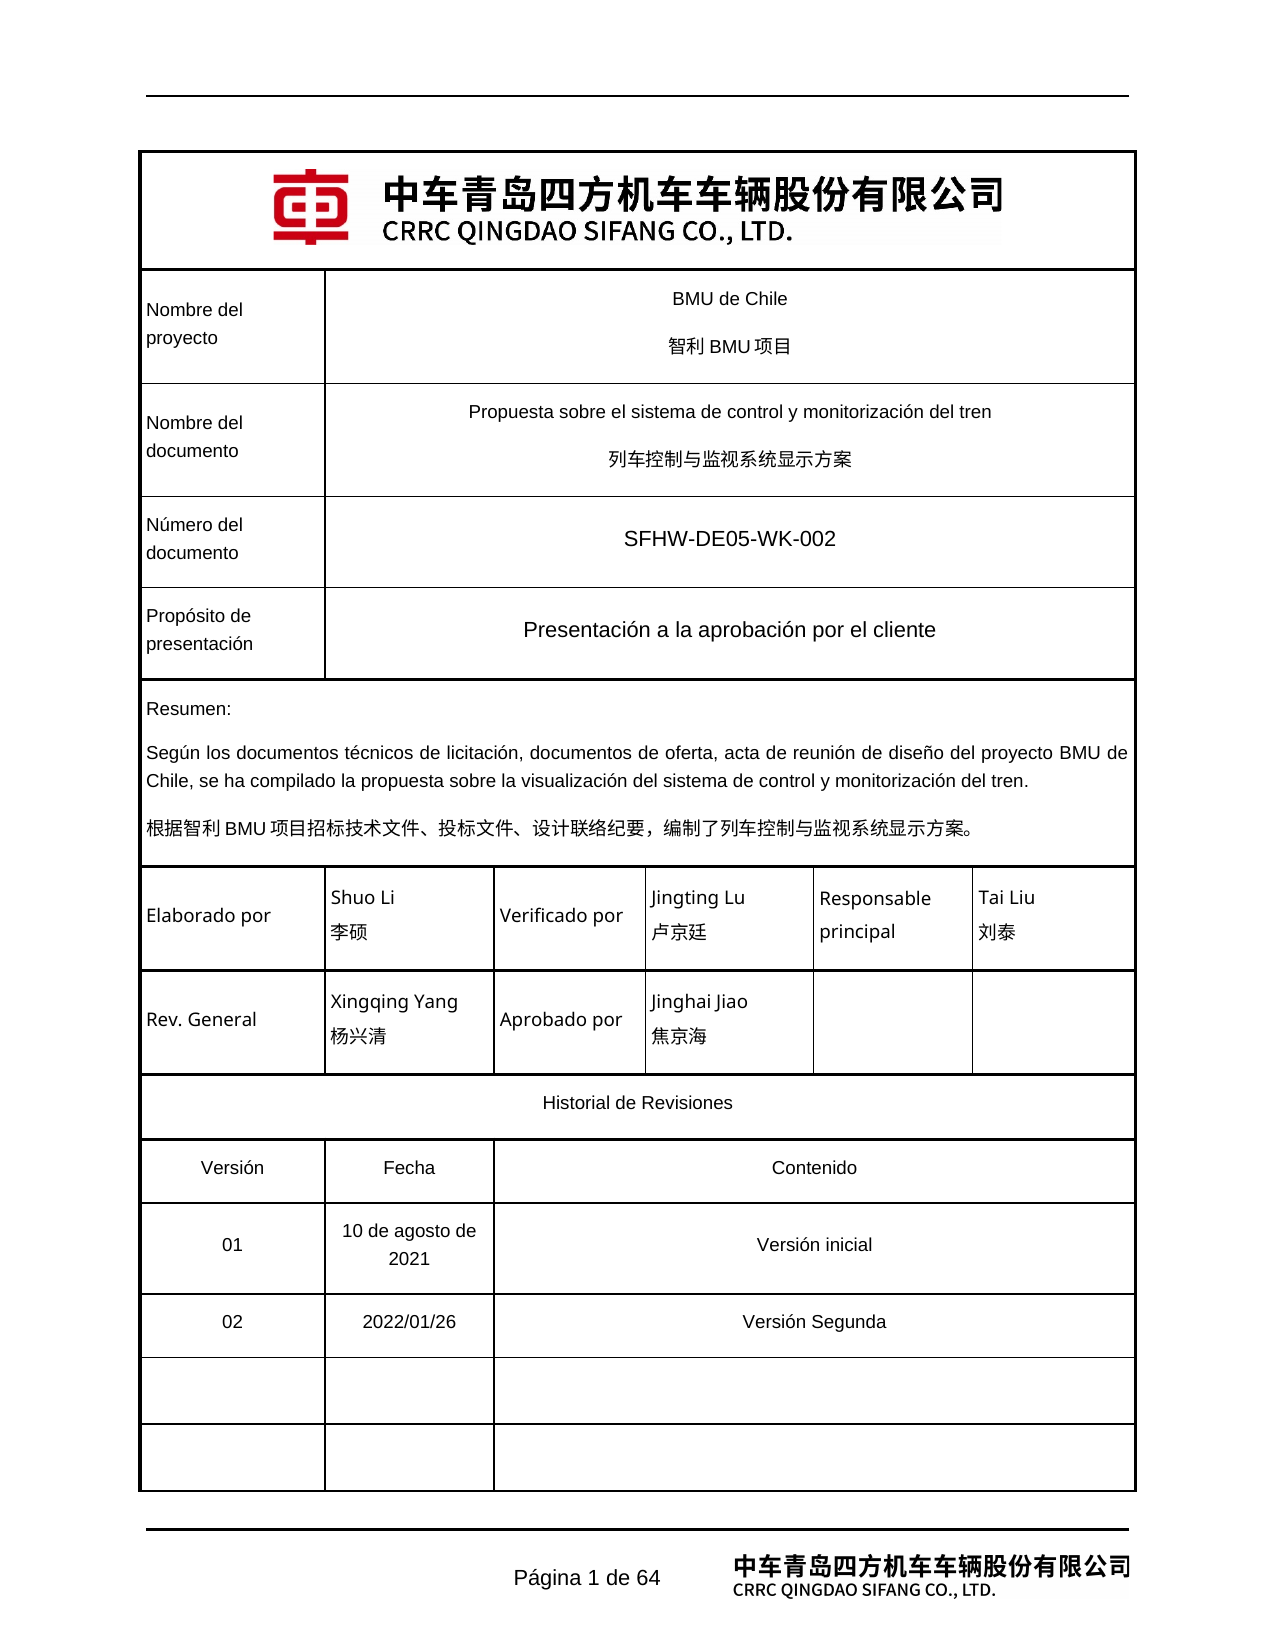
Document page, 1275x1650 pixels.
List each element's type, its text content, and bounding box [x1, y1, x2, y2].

table_cell Nombre del documento [142, 384, 324, 496]
picture [273, 169, 1002, 245]
table_header [142, 153, 1134, 268]
table_cell Jinghai Jiao 焦京海 [646, 972, 813, 1073]
table_cell [326, 1358, 493, 1423]
table_cell Responsable principal [814, 868, 972, 969]
table_cell [495, 1425, 1134, 1490]
table_cell Verificado por [495, 868, 645, 969]
table_cell Jingting Lu 卢京廷 [646, 868, 813, 969]
table_cell Shuo Li 李硕 [326, 868, 493, 969]
table_cell 02 [142, 1295, 324, 1356]
table_cell BMU de Chile 智利BMU项目 [326, 271, 1134, 383]
table_cell [495, 1358, 1134, 1423]
table_cell [142, 1358, 324, 1423]
table_cell Rev. General [142, 972, 324, 1073]
table_cell Historial de Revisiones [142, 1076, 1134, 1137]
table_cell Versión [142, 1141, 324, 1202]
table_cell Fecha [326, 1141, 493, 1202]
table_cell Tai Liu 刘泰 [973, 868, 1134, 969]
table_cell Xingqing Yang 杨兴清 [326, 972, 493, 1073]
table_cell Contenido [495, 1141, 1134, 1202]
table_cell Nombre del proyecto [142, 271, 324, 383]
table_cell Elaborado por [142, 868, 324, 969]
table_cell [973, 972, 1134, 1073]
table_cell 01 [142, 1204, 324, 1293]
table_cell Versión inicial [495, 1204, 1134, 1293]
table_cell Versión Segunda [495, 1295, 1134, 1356]
table_cell Aprobado por [495, 972, 645, 1073]
table_cell Propósito de presentación [142, 588, 324, 678]
table_cell Número del documento [142, 497, 324, 587]
table_cell [326, 1425, 493, 1490]
table_cell SFHW-DE05-WK-002 [326, 497, 1134, 587]
table_cell 2022/01/26 [326, 1295, 493, 1356]
table_cell [814, 972, 972, 1073]
table_cell Resumen: Según los documentos técnicos de licitación, documentos de oferta, acta de reunión de diseño del proyecto BMU de Chile, se ha compilado la propuesta sobre la visualización del sistema de control y monitorización del tren. 根据智利BMU项目招标技术文件、投标文件、设计联络纪要，编制了列车控制与监视系统显示方案。 [142, 681, 1134, 865]
table_cell 10 de agosto de 2021 [326, 1204, 493, 1293]
table_cell Propuesta sobre el sistema de control y monitorización del tren 列车控制与监视系统显示方案 [326, 384, 1134, 496]
picture [731, 1550, 1130, 1599]
table_cell [142, 1425, 324, 1490]
table_cell Presentación a la aprobación por el cliente [326, 588, 1134, 678]
